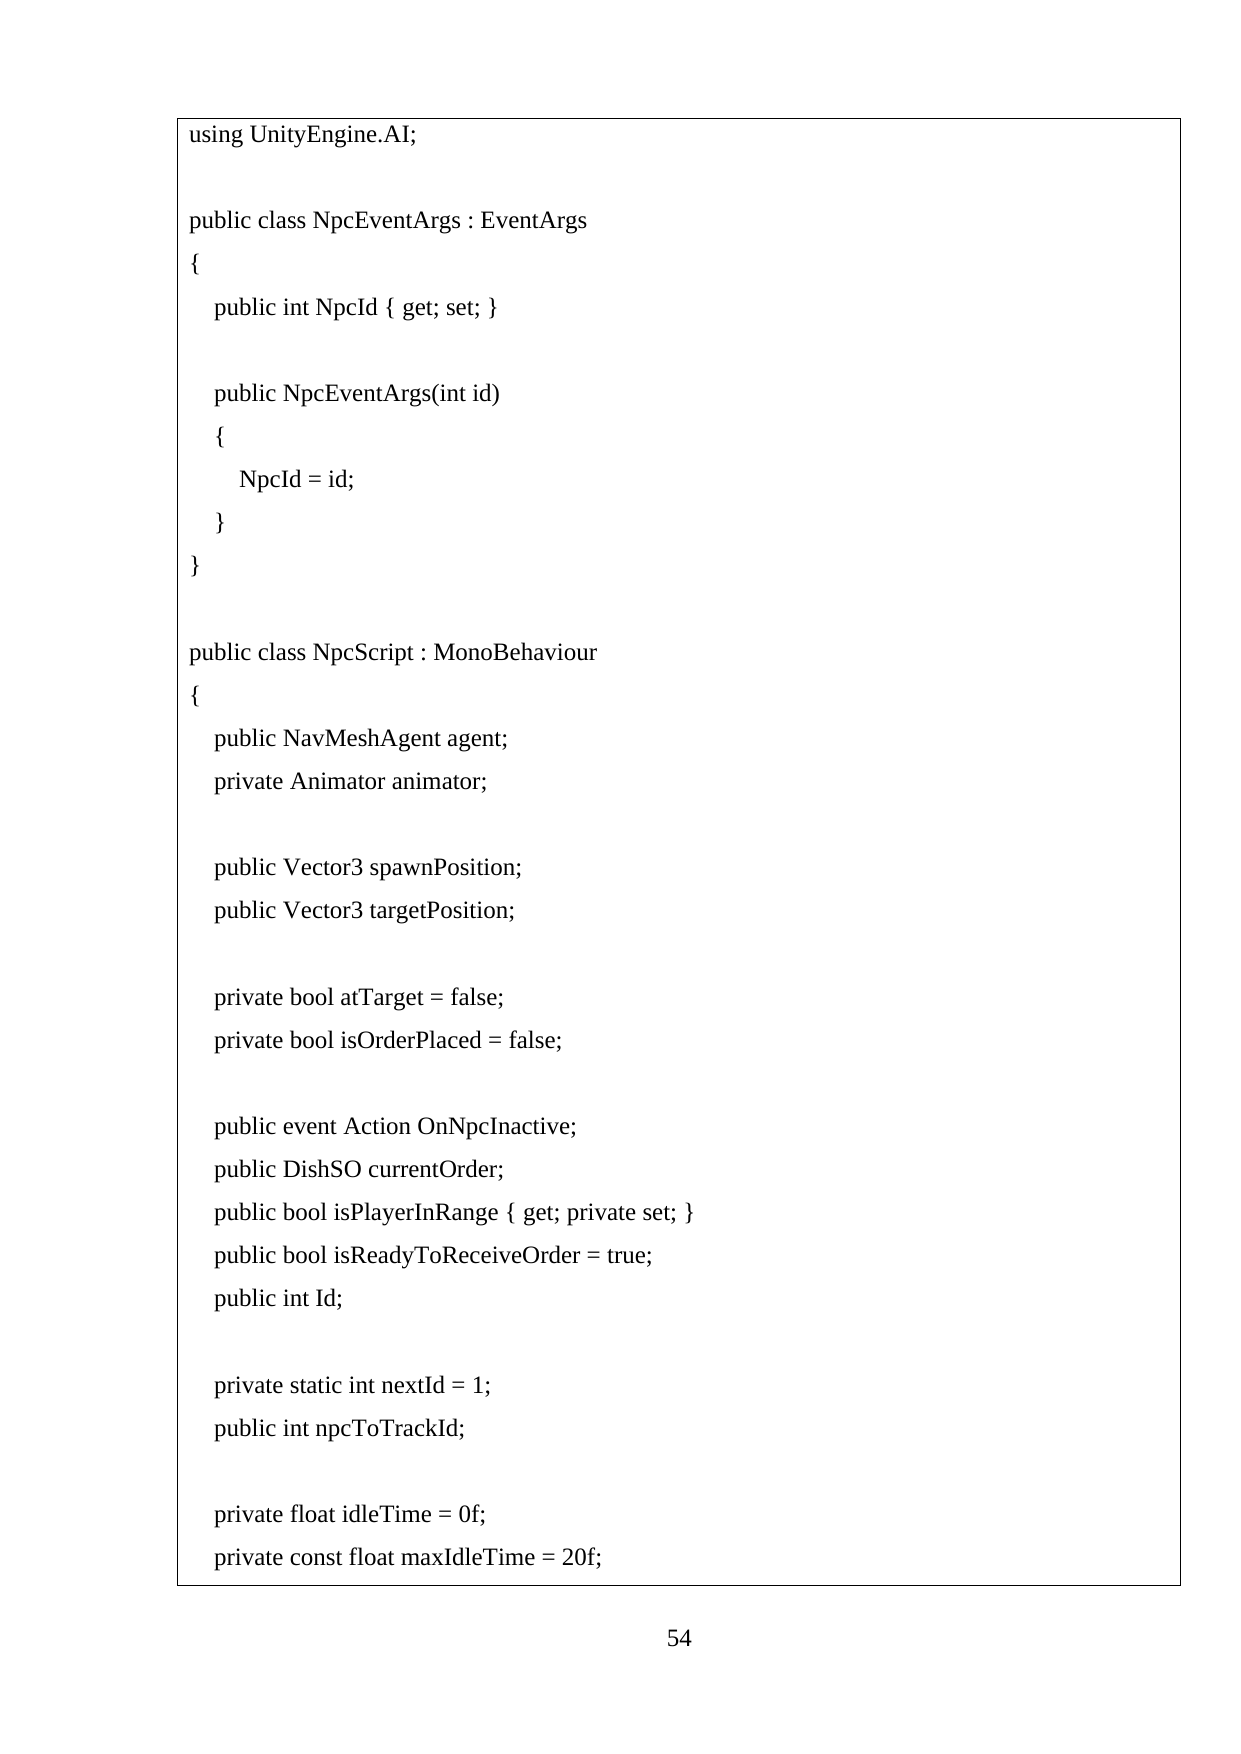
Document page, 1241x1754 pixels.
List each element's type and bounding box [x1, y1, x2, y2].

table_header [178, 119, 1180, 1585]
